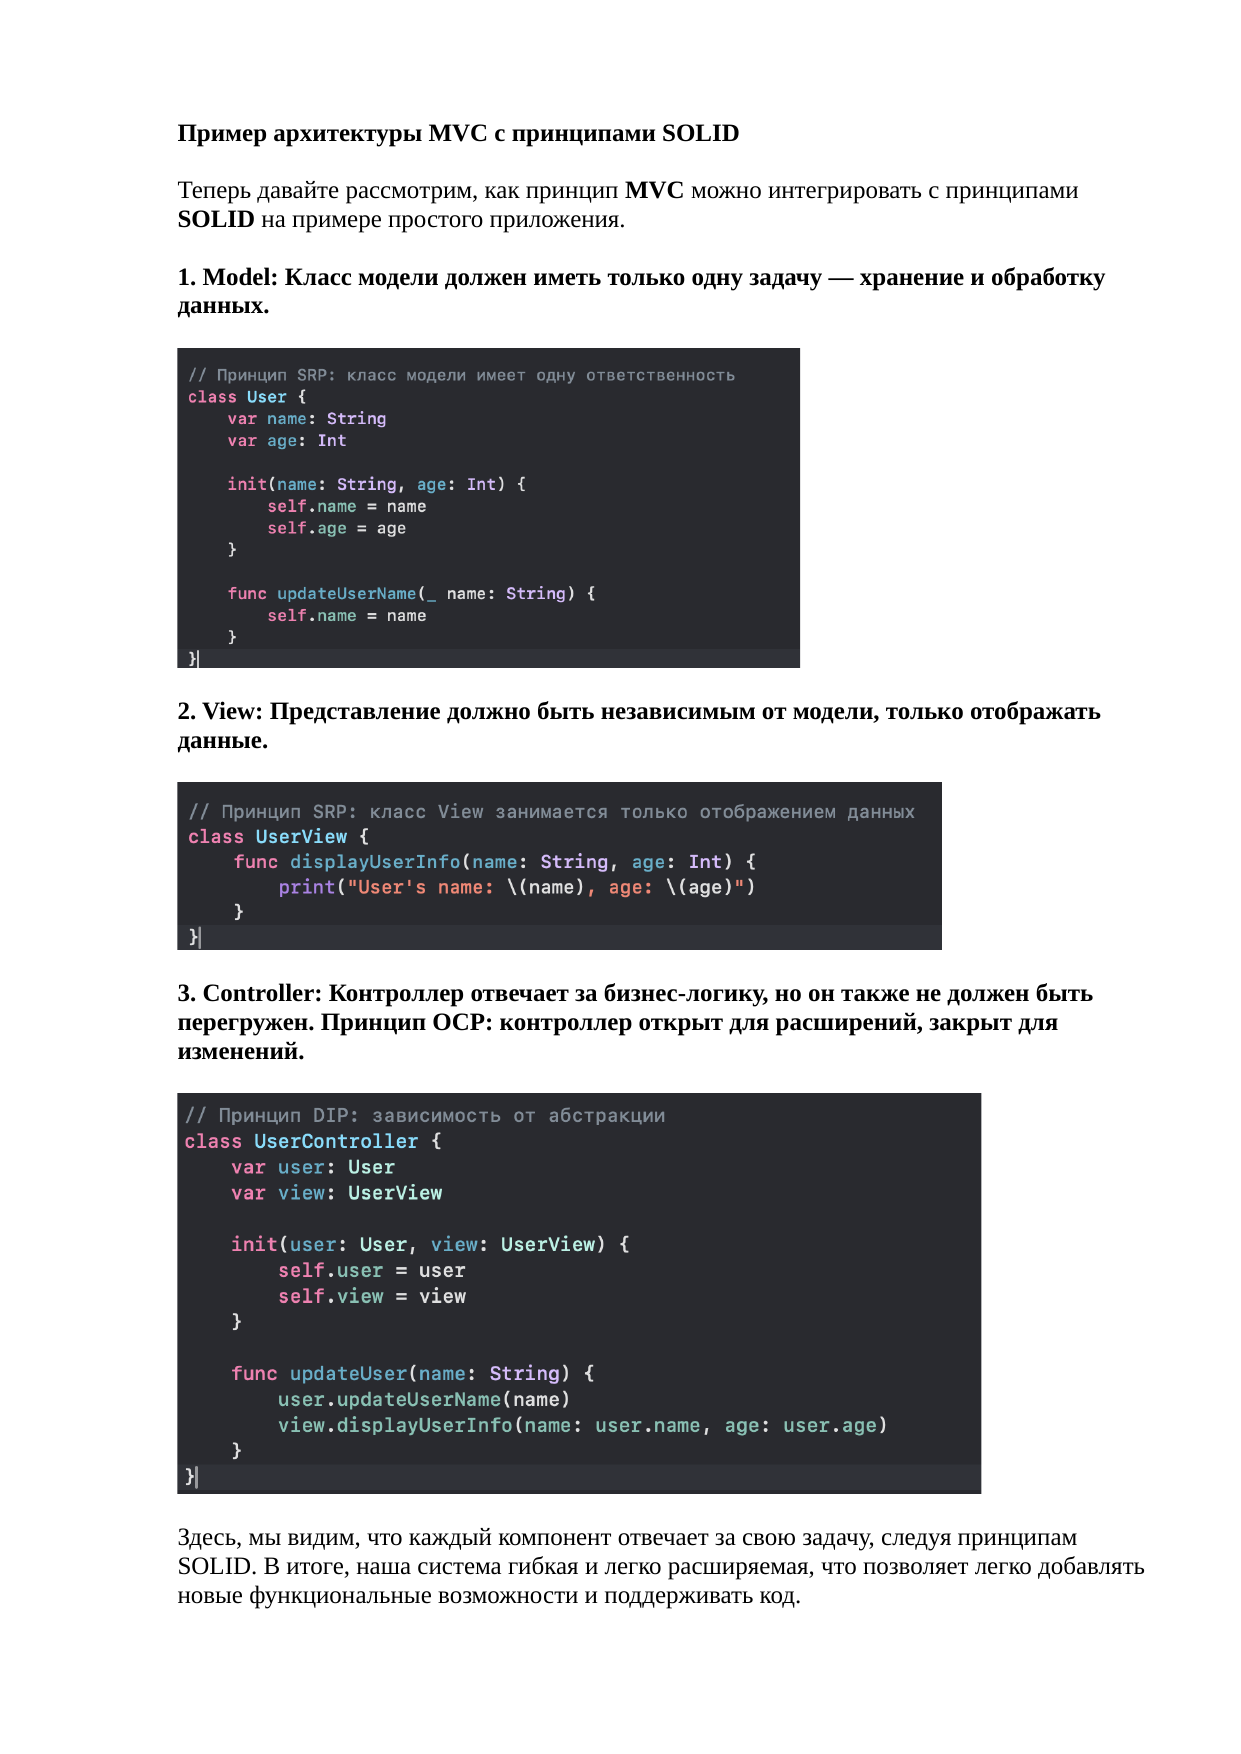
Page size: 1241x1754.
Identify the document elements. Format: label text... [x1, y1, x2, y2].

text Пример архитектуры MVC с принципами SOLID [177, 118, 1152, 147]
picture [177, 782, 942, 950]
text 1. Model: Класс модели должен иметь только одну задачу — хранение и обработку данных. [177, 262, 1152, 319]
text Теперь давайте рассмотрим, как принцип MVC можно интегрировать с принципами SOLID на примере простого приложения. [177, 176, 1152, 233]
text 3. Controller: Контроллер отвечает за бизнес-логику, но он также не должен быть перегружен. Принцип OCP: контроллер открыт для расширений, закрыт для изменений. [177, 978, 1152, 1064]
text Здесь, мы видим, что каждый компонент отвечает за свою задачу, следуя принципам SOLID. В итоге, наша система гибкая и легко расширяемая, что позволяет легко добавлять новые функциональные возможности и поддерживать код. [177, 1522, 1152, 1608]
picture [177, 348, 801, 668]
picture [177, 1093, 982, 1494]
text 2. View: Представление должно быть независимым от модели, только отображать данные. [177, 696, 1152, 754]
